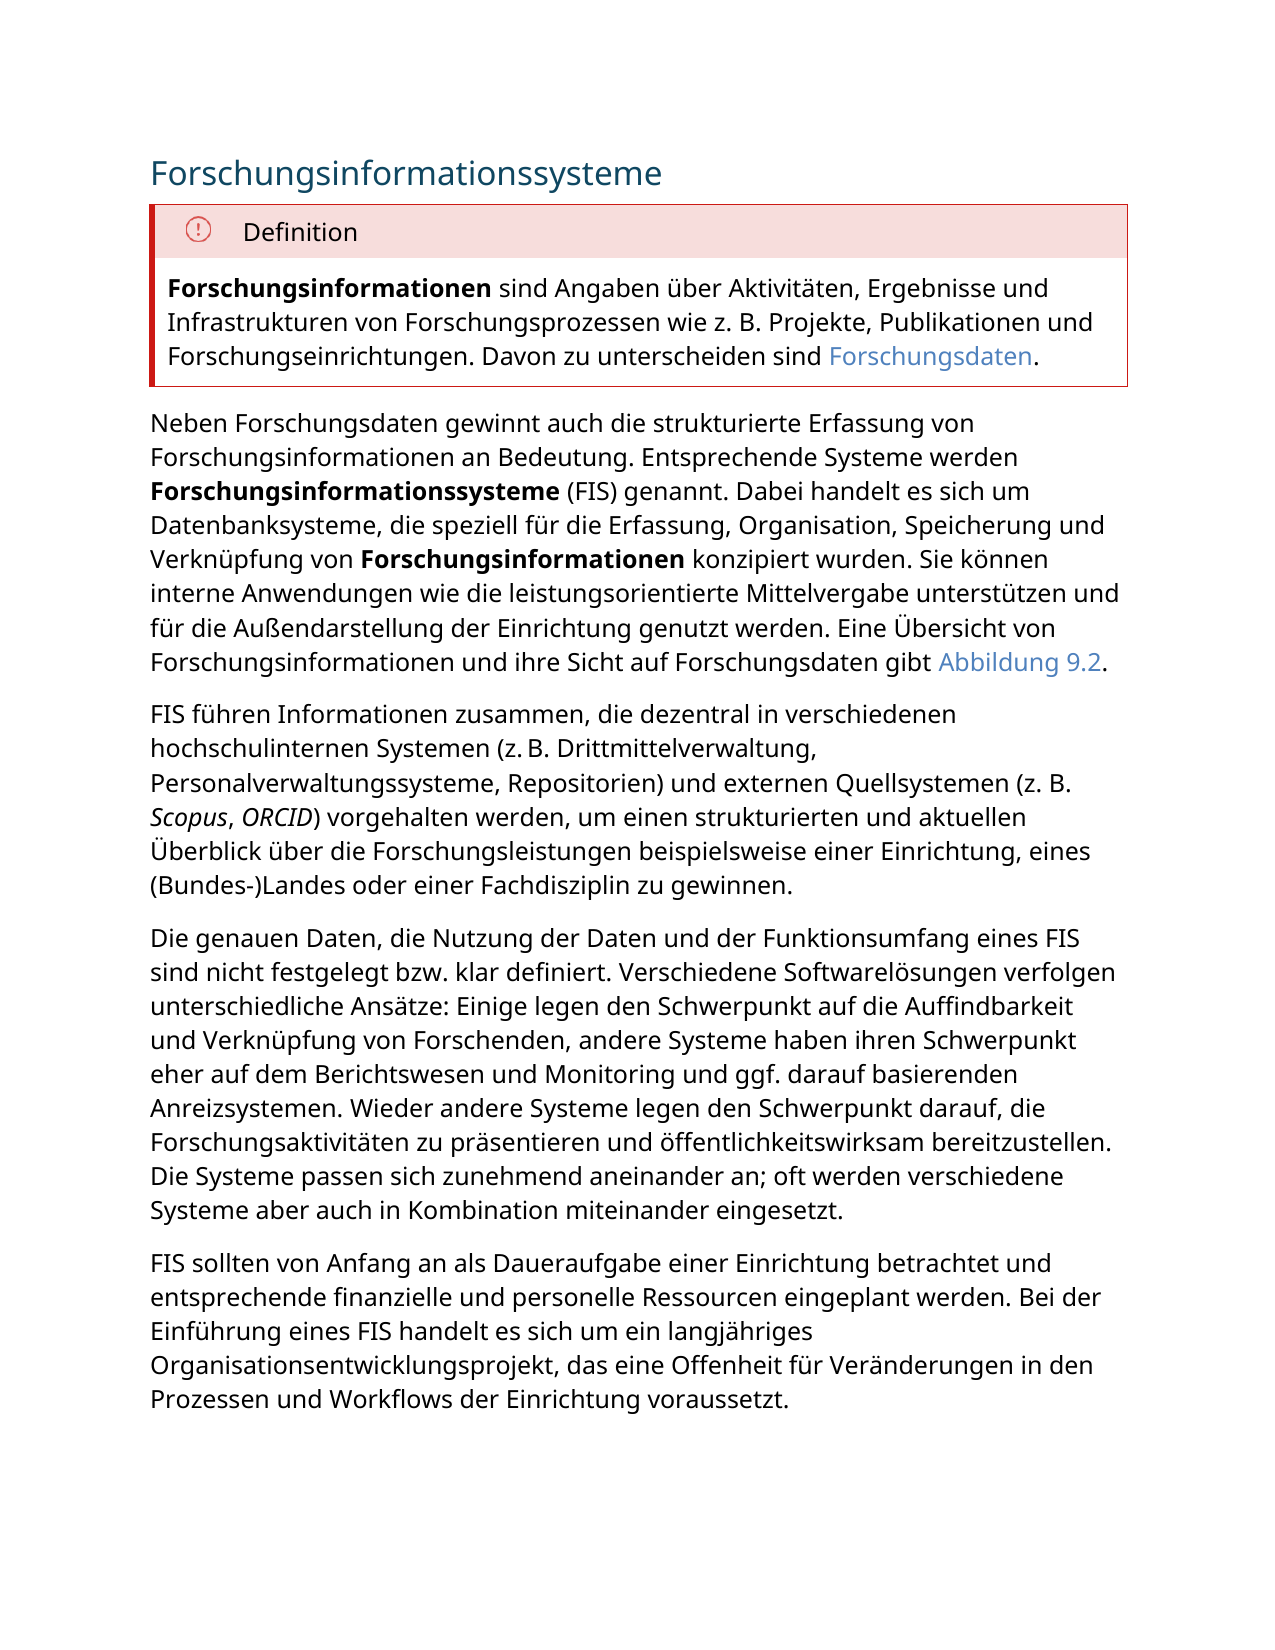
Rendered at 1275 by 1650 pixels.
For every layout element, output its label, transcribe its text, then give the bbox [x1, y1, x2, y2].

text Die genauen Daten, die Nutzung der Daten und der Funktionsumfang eines FIS sind nicht festgelegt bzw. klar definiert. Verschiedene Softwarelösungen verfolgen unterschiedliche Ansätze: Einige legen den Schwerpunkt auf die Auffindbarkeit und Verknüpfung von Forschenden, andere Systeme haben ihren Schwerpunkt eher auf dem Berichtswesen und Monitoring und ggf. darauf basierenden Anreizsystemen. Wieder andere Systeme legen den Schwerpunkt darauf, die Forschungsaktivitäten zu präsentieren und öffentlichkeitswirksam bereitzustellen. Die Systeme passen sich zunehmend aneinander an; oft werden verschiedene Systeme aber auch in Kombination miteinander eingesetzt. [150, 920, 1125, 1227]
text FIS führen Informationen zusammen, die dezentral in verschiedenen hochschulinternen Systemen (z. B. Drittmittelverwaltung, Personalverwaltungssysteme, Repositorien) und externen Quellsystemen (z. B. Scopus, ORCID) vorgehalten werden, um einen strukturierten und aktuellen Überblick über die Forschungsleistungen beispielsweise einer Einrichtung, eines (Bundes-)Landes oder einer Fachdisziplin zu gewinnen. [150, 697, 1125, 901]
text FIS sollten von Anfang an als Daueraufgabe einer Einrichtung betrachtet und entsprechende finanzielle und personelle Ressourcen eingeplant werden. Bei der Einführung eines FIS handelt es sich um ein langjähriges Organisationsentwicklungsprojekt, das eine Offenheit für Veränderungen in den Prozessen und Workflows der Einrichtung voraussetzt. [150, 1246, 1125, 1416]
table_header Definition [155, 205, 1127, 258]
picture [186, 216, 211, 242]
table_cell Forschungsinformationen sind Angaben über Aktivitäten, Ergebnisse und Infrastrukturen von Forschungsprozessen wie z. B. Projekte, Publikationen und Forschungseinrichtungen. Davon zu unterscheiden sind Forschungsdaten. [155, 258, 1127, 386]
text Neben Forschungsdaten gewinnt auch die strukturierte Erfassung von Forschungsinformationen an Bedeutung. Entsprechende Systeme werden Forschungsinformationssysteme (FIS) genannt. Dabei handelt es sich um Datenbanksysteme, die speziell für die Erfassung, Organisation, Speicherung und Verknüpfung von Forschungsinformationen konzipiert wurden. Sie können interne Anwendungen wie die leistungsorientierte Mittelvergabe unterstützen und für die Außendarstellung der Einrichtung genutzt werden. Eine Übersicht von Forschungsinformationen und ihre Sicht auf Forschungsdaten gibt Abbildung 9.2. [150, 406, 1125, 678]
subtitle Forschungsinformationssysteme [150, 150, 1125, 195]
